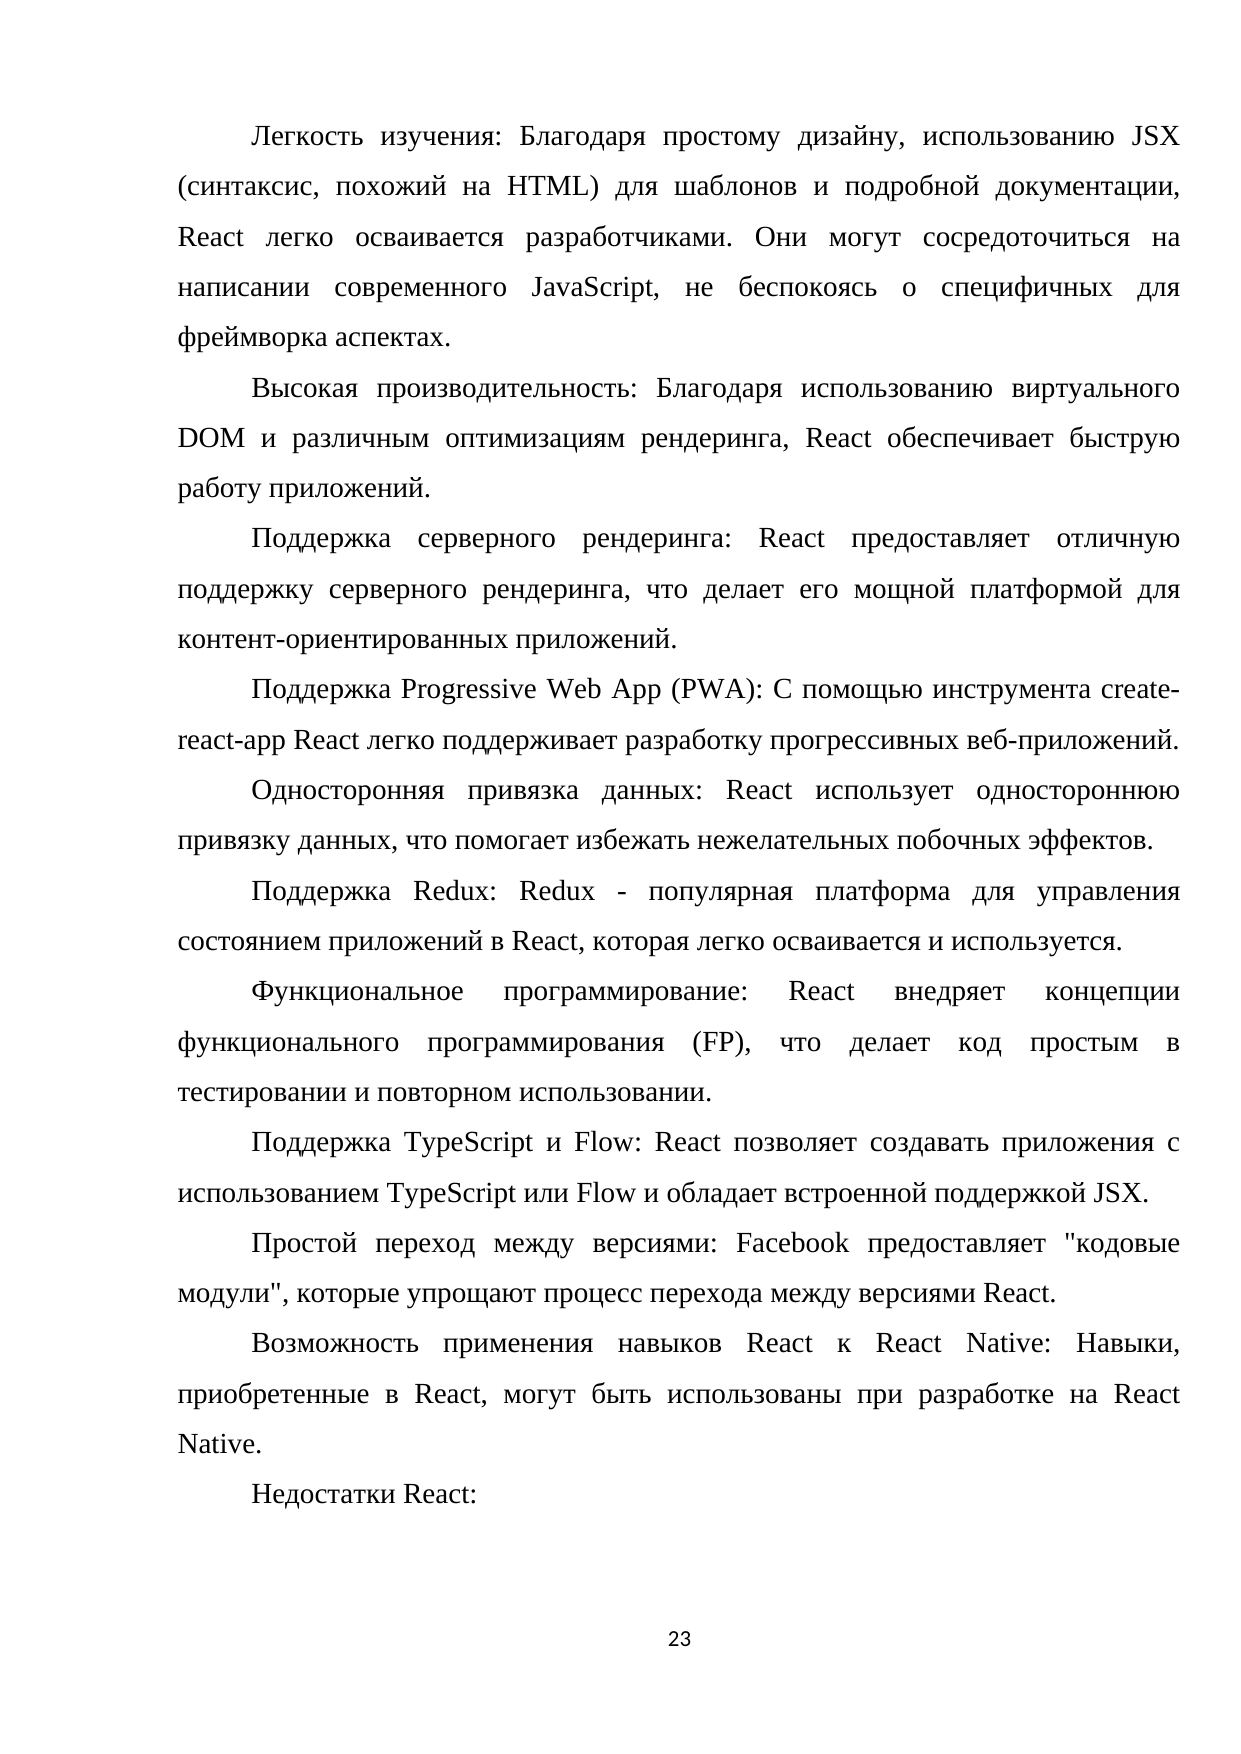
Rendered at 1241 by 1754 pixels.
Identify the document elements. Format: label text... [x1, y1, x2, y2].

text Легкость изучения: Благодаря простому дизайну, использованию JSX (синтаксис, похожий на HTML) для шаблонов и подробной документации, React легко осваивается разработчиками. Они могут сосредоточиться на написании современного JavaScript, не беспокоясь о специфичных для фреймворка аспектах. [177, 118, 1181, 353]
text Односторонняя привязка данных: React использует одностороннюю привязку данных, что помогает избежать нежелательных побочных эффектов. [177, 772, 1181, 856]
text Высокая производительность: Благодаря использованию виртуального DOM и различным оптимизациям рендеринга, React обеспечивает быструю работу приложений. [177, 370, 1181, 504]
text Поддержка Redux: Redux - популярная платформа для управления состоянием приложений в React, которая легко осваивается и используется. [177, 873, 1181, 957]
text Возможность применения навыков React к React Native: Навыки, приобретенные в React, могут быть использованы при разработке на React Native. [177, 1326, 1181, 1460]
text Функциональное программирование: React внедряет концепции функционального программирования (FP), что делает код простым в тестировании и повторном использовании. [177, 973, 1181, 1108]
text Поддержка TypeScript и Flow: React позволяет создавать приложения с использованием TypeScript или Flow и обладает встроенной поддержкой JSX. [177, 1124, 1181, 1208]
text Поддержка Progressive Web App (PWA): С помощью инструмента create-react-app React легко поддерживает разработку прогрессивных веб-приложений. [177, 672, 1181, 755]
text Недостатки React: [177, 1477, 1181, 1510]
text Простой переход между версиями: Facebook предоставляет "кодовые модули", которые упрощают процесс перехода между версиями React. [177, 1225, 1181, 1309]
text Поддержка серверного рендеринга: React предоставляет отличную поддержку серверного рендеринга, что делает его мощной платформой для контент-ориентированных приложений. [177, 521, 1181, 655]
